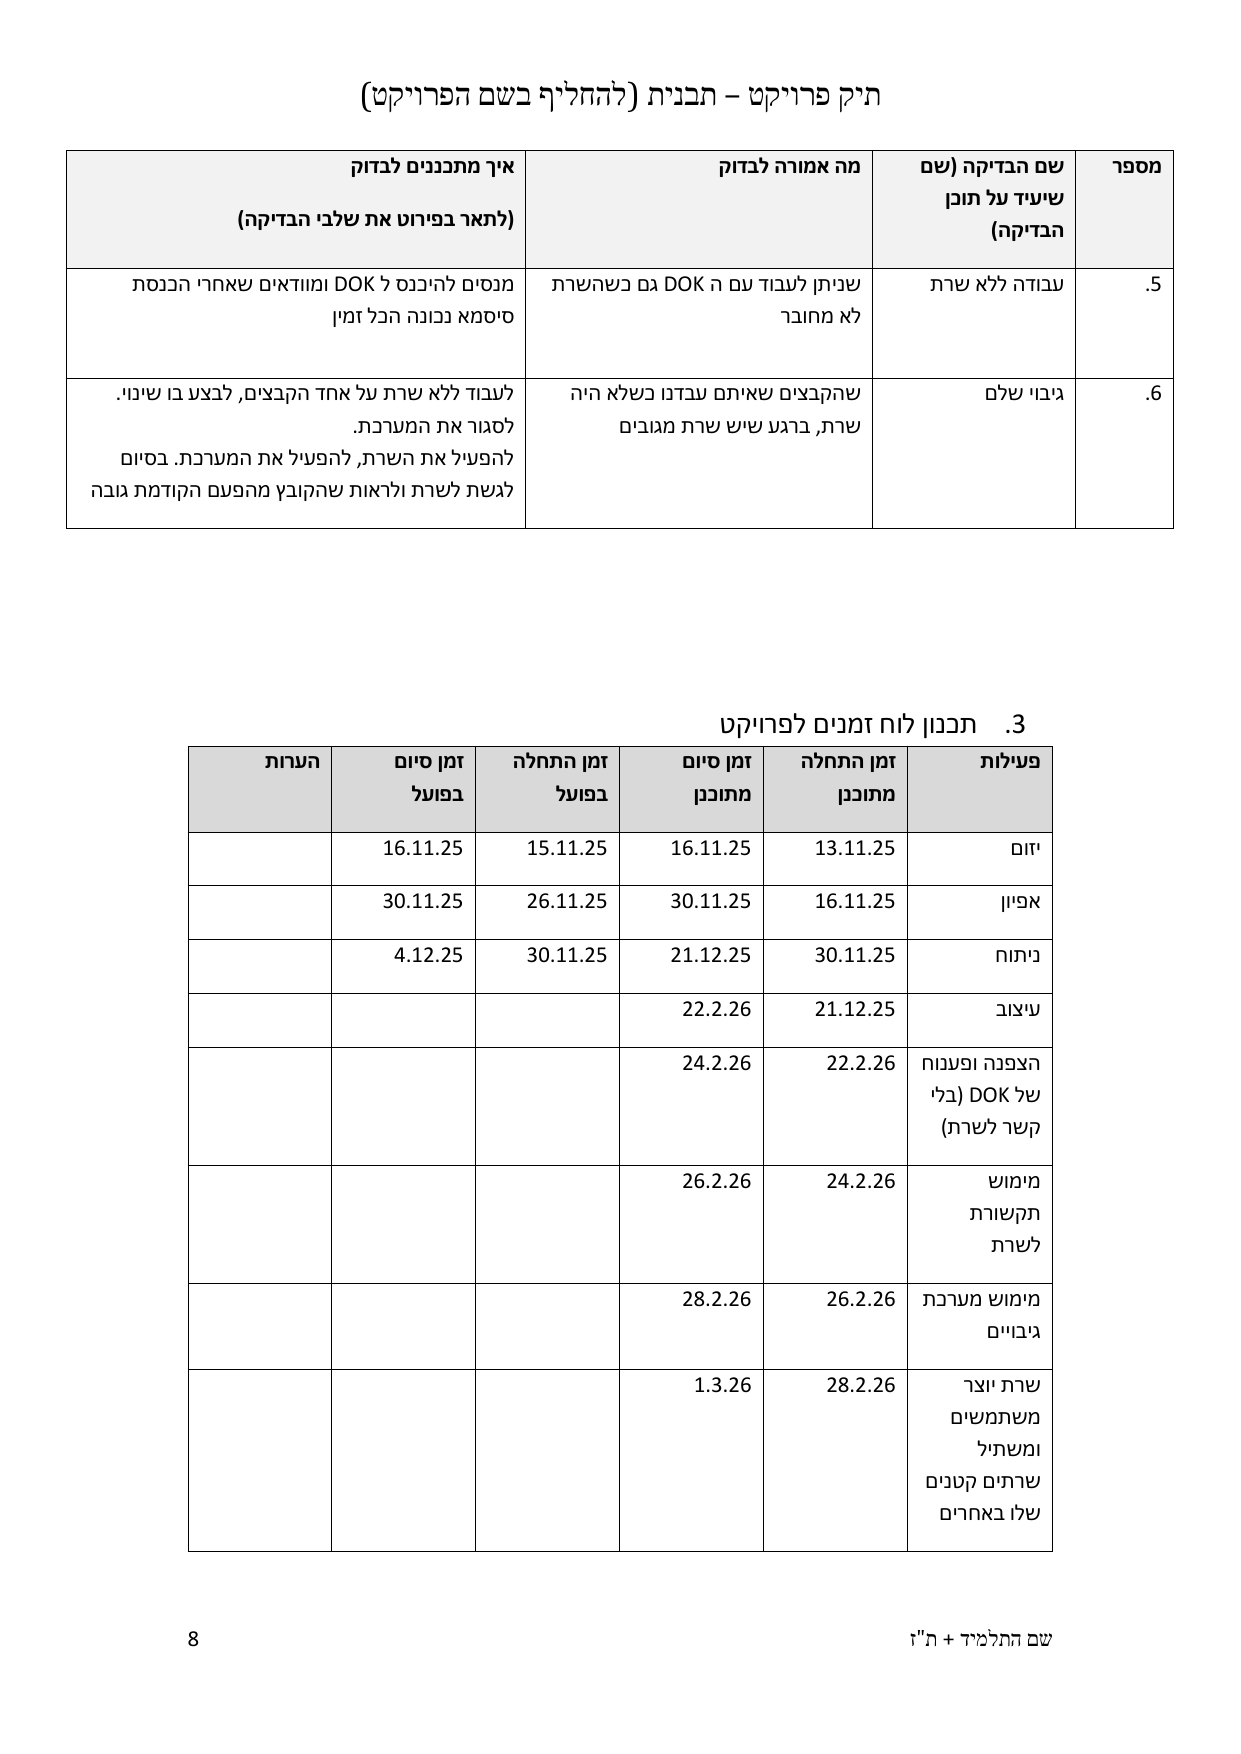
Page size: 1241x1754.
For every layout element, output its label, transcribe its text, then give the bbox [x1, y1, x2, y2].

table_cell [189, 994, 331, 1047]
table_cell 13.11.25 [764, 833, 907, 885]
table_header זמן סיום בפועל [332, 747, 475, 832]
table_cell [189, 1370, 331, 1551]
table_cell 16.11.25 [764, 886, 907, 939]
table_cell [476, 994, 619, 1047]
table_cell 24.2.26 [620, 1048, 763, 1165]
table_header שם הבדיקה (שם שיעיד על תוכן הבדיקה) [873, 151, 1075, 268]
table_cell [189, 940, 331, 993]
table_cell מימוש מערכת גיבויים [908, 1284, 1052, 1369]
table_cell 28.2.26 [620, 1284, 763, 1369]
table_cell [189, 1284, 331, 1369]
table_header הערות [189, 747, 331, 832]
table_header זמן התחלה בפועל [476, 747, 619, 832]
table_cell 30.11.25 [476, 940, 619, 993]
table_cell [189, 833, 331, 885]
table_cell 22.2.26 [620, 994, 763, 1047]
table_cell מנסים להיכנס ל DOK ומוודאים שאחרי הכנסת סיסמא נכונה הכל זמין [67, 269, 525, 377]
table_cell ניתוח [908, 940, 1052, 993]
table_cell 15.11.25 [476, 833, 619, 885]
table_cell לעבוד ללא שרת על אחד הקבצים, לבצע בו שינוי. לסגור את המערכת. להפעיל את השרת, להפעיל את המערכת. בסיום לגשת לשרת ולראות שהקובץ מהפעם הקודמת גובה [67, 379, 525, 528]
table_cell יזום [908, 833, 1052, 885]
table_cell 30.11.25 [764, 940, 907, 993]
table_cell 26.2.26 [764, 1284, 907, 1369]
table_cell [476, 1048, 619, 1165]
table_cell 26.2.26 [620, 1166, 763, 1283]
table_cell 24.2.26 [764, 1166, 907, 1283]
table_cell [189, 886, 331, 939]
table_cell שרת יוצר משתמשים ומשתיל שרתים קטנים שלו באחרים [908, 1370, 1052, 1551]
table_cell אפיון [908, 886, 1052, 939]
table_cell מימוש תקשורת לשרת [908, 1166, 1052, 1283]
table_cell 5. [1076, 269, 1173, 377]
table_header זמן סיום מתוכנן [620, 747, 763, 832]
table_header איך מתכננים לבדוק (לתאר בפירוט את שלבי הבדיקה) [67, 151, 525, 268]
table_cell 30.11.25 [620, 886, 763, 939]
table_cell [332, 1284, 475, 1369]
table_cell 16.11.25 [332, 833, 475, 885]
table_cell [332, 1166, 475, 1283]
table_cell 4.12.25 [332, 940, 475, 993]
table_cell 21.12.25 [620, 940, 763, 993]
table_cell 28.2.26 [764, 1370, 907, 1551]
table_cell 30.11.25 [332, 886, 475, 939]
table_header מה אמורה לבדוק [526, 151, 872, 268]
list תכנון לוח זמנים לפרויקט [187, 705, 1015, 740]
table_cell [476, 1370, 619, 1551]
table_cell עיצוב [908, 994, 1052, 1047]
table_cell [332, 1370, 475, 1551]
table_cell 1.3.26 [620, 1370, 763, 1551]
table_cell 6. [1076, 379, 1173, 528]
table_cell שהקבצים שאיתם עבדנו כשלא היה שרת, ברגע שיש שרת מגובים [526, 379, 872, 528]
table_header זמן התחלה מתוכנן [764, 747, 907, 832]
table_cell 21.12.25 [764, 994, 907, 1047]
table_header פעילות [908, 747, 1052, 832]
table_cell 16.11.25 [620, 833, 763, 885]
table_cell [189, 1166, 331, 1283]
table_cell [476, 1284, 619, 1369]
table_cell 26.11.25 [476, 886, 619, 939]
table_header מספר [1076, 151, 1173, 268]
table_cell [332, 1048, 475, 1165]
table_cell הצפנה ופענוח של DOK (בלי קשר לשרת) [908, 1048, 1052, 1165]
table_cell עבודה ללא שרת [873, 269, 1075, 377]
table_cell 22.2.26 [764, 1048, 907, 1165]
table_cell [476, 1166, 619, 1283]
table_cell [332, 994, 475, 1047]
table_cell גיבוי שלם [873, 379, 1075, 528]
table_cell שניתן לעבוד עם ה DOK גם כשהשרת לא מחובר [526, 269, 872, 377]
table_cell [189, 1048, 331, 1165]
